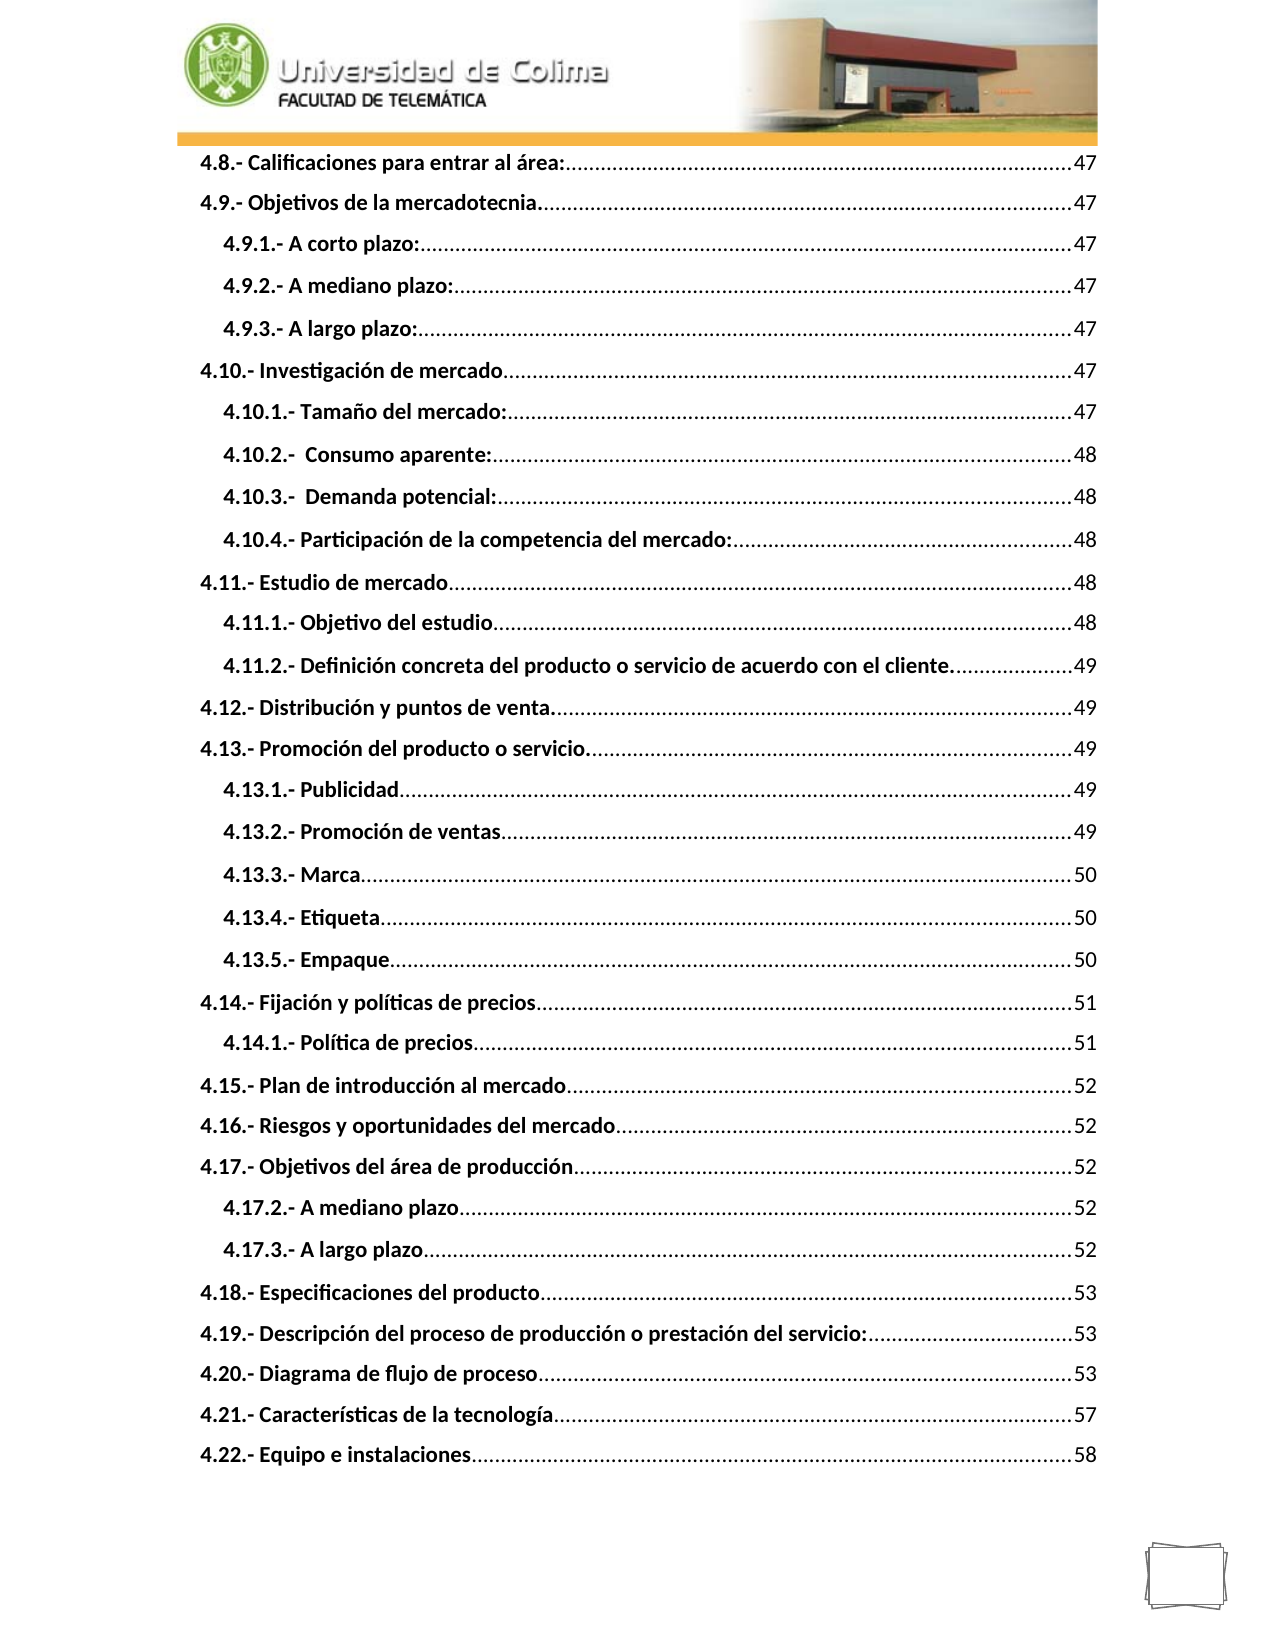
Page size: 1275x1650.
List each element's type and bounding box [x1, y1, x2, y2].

picture [177, 0, 1098, 146]
